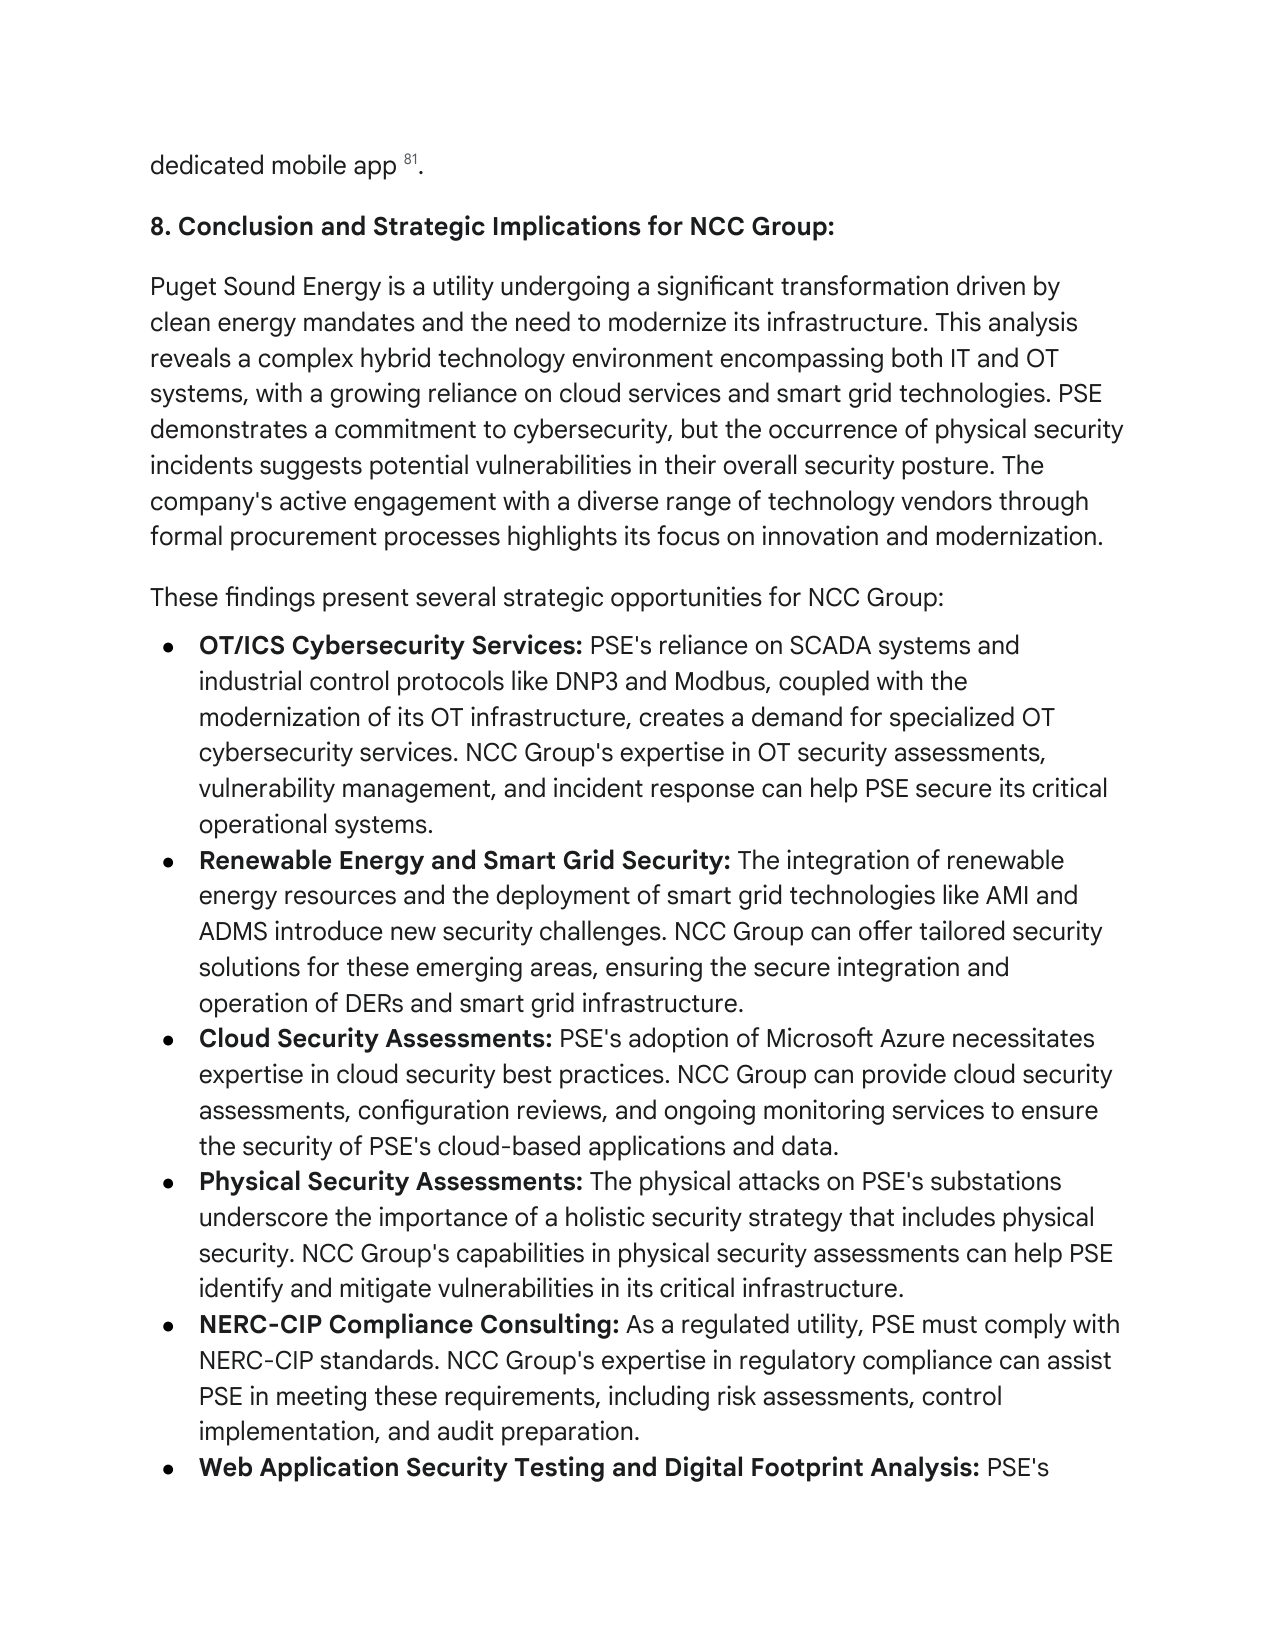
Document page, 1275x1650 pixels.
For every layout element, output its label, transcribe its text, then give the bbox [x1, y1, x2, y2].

list Physical Security Assessments: The physical attacks on PSE's substations underscore the importance of a holistic security strategy that includes physical security. NCC Group's capabilities in physical security assessments can help PSE identify and mitigate vulnerabilities in its critical infrastructure. [161, 1166, 1125, 1305]
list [161, 1452, 1125, 1484]
text 8. Conclusion and Strategic Implications for NCC Group: [150, 211, 1125, 242]
text These findings present several strategic opportunities for NCC Group: [150, 582, 1125, 614]
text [150, 150, 1125, 181]
list Cloud Security Assessments: PSE's adoption of Microsoft Azure necessitates expertise in cloud security best practices. NCC Group can provide cloud security assessments, configuration reviews, and ongoing monitoring services to ensure the security of PSE's cloud-based applications and data. [161, 1023, 1125, 1162]
list OT/ICS Cybersecurity Services: PSE's reliance on SCADA systems and industrial control protocols like DNP3 and Modbus, coupled with the modernization of its OT infrastructure, creates a demand for specialized OT cybersecurity services. NCC Group's expertise in OT security assessments, vulnerability management, and incident response can help PSE secure its critical operational systems. [161, 631, 1125, 841]
text Puget Sound Energy is a utility undergoing a significant transformation driven by clean energy mandates and the need to modernize its infrastructure. This analysis reveals a complex hybrid technology environment encompassing both IT and OT systems, with a growing reliance on cloud services and smart grid technologies. PSE demonstrates a commitment to cybersecurity, but the occurrence of physical security incidents suggests potential vulnerabilities in their overall security posture. The company's active engagement with a diverse range of technology vendors through formal procurement processes highlights its focus on innovation and modernization. [150, 271, 1125, 553]
list NERC-CIP Compliance Consulting: As a regulated utility, PSE must comply with NERC-CIP standards. NCC Group's expertise in regulatory compliance can assist PSE in meeting these requirements, including risk assessments, control implementation, and audit preparation. [161, 1309, 1125, 1448]
list Renewable Energy and Smart Grid Security: The integration of renewable energy resources and the deployment of smart grid technologies like AMI and ADMS introduce new security challenges. NCC Group can offer tailored security solutions for these emerging areas, ensuring the secure integration and operation of DERs and smart grid infrastructure. [161, 845, 1125, 1019]
